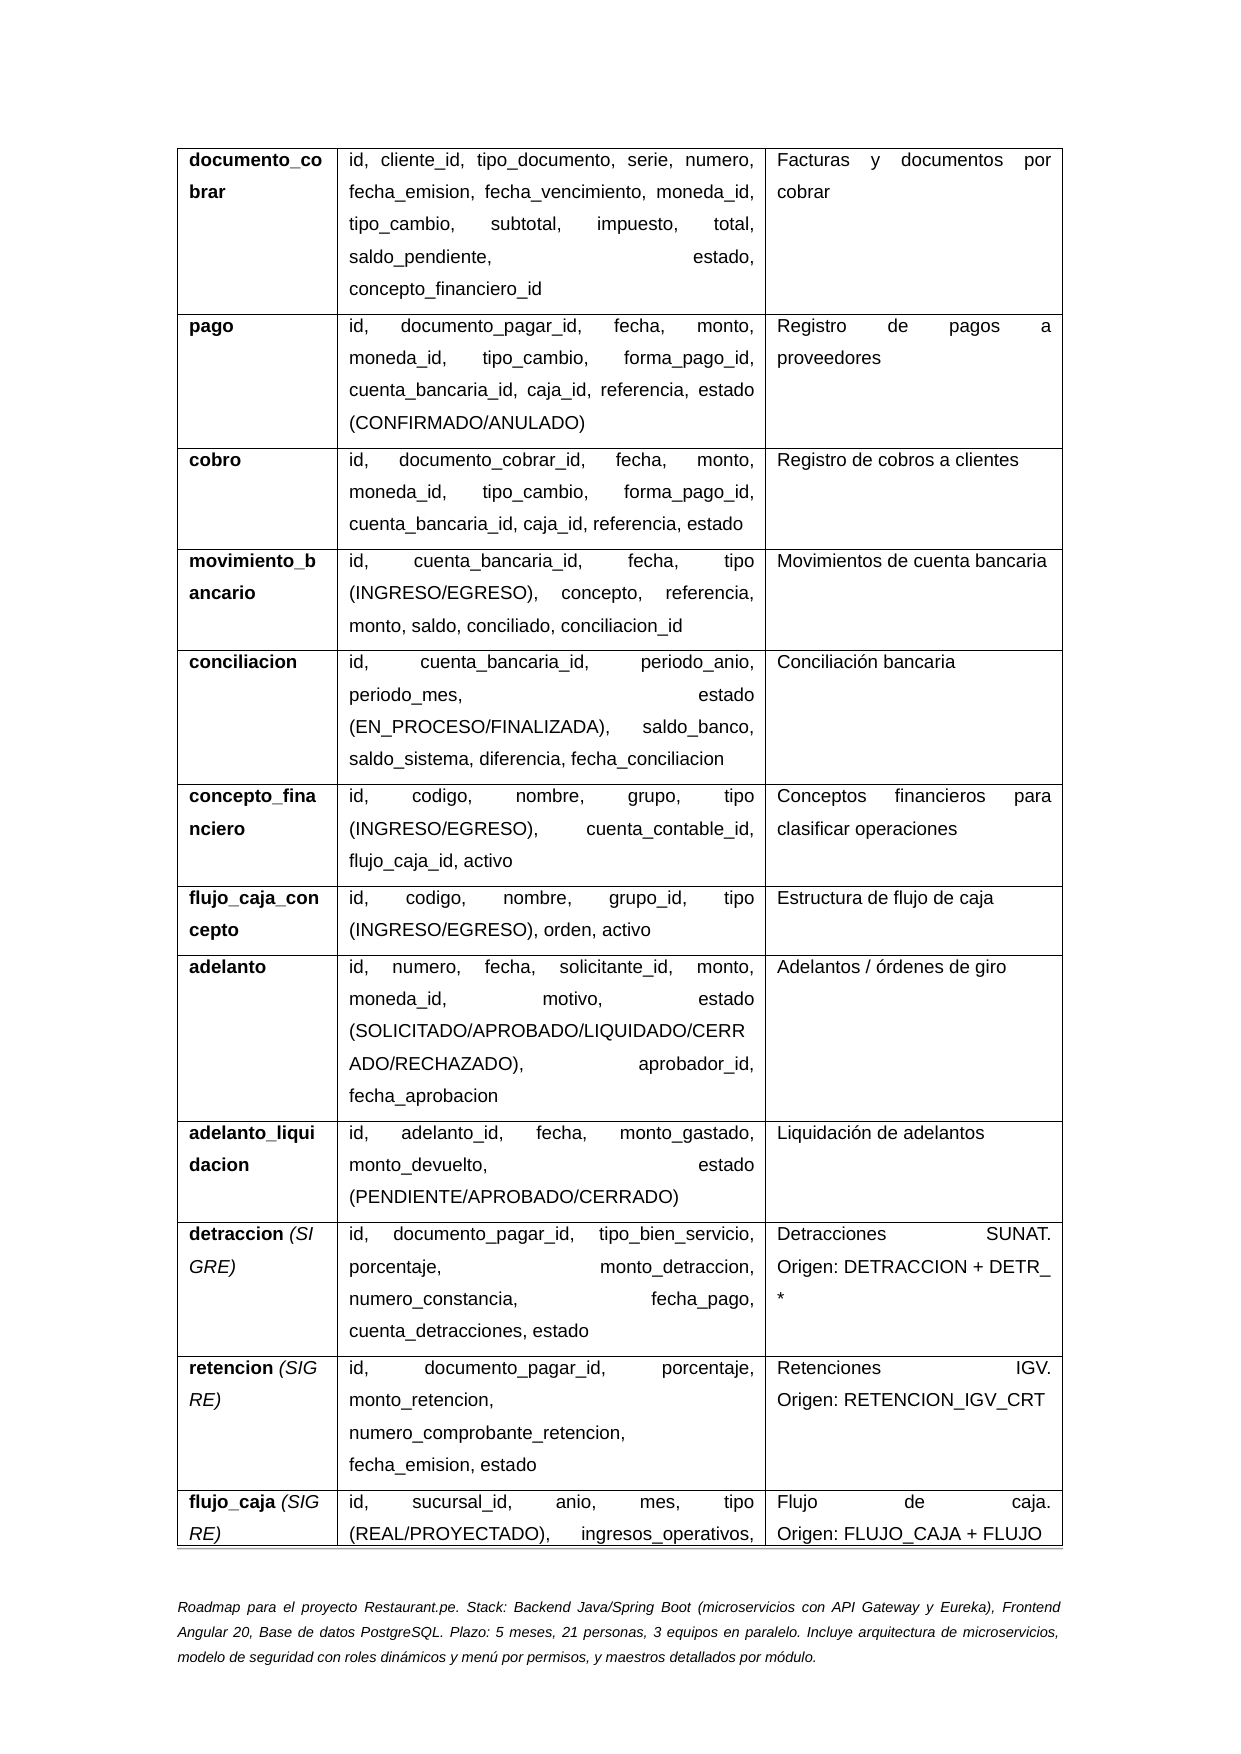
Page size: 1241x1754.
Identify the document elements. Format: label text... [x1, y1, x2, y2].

table_cell flujo_caja (SIGRE) [178, 1491, 337, 1544]
table_cell Adelantos / órdenes de giro [766, 956, 1062, 1121]
table_cell Detracciones SUNAT. Origen: DETRACCION + DETR_* [766, 1223, 1062, 1356]
table_cell adelanto [178, 956, 337, 1121]
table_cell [338, 1491, 765, 1544]
table_cell documento_cobrar [178, 149, 337, 314]
table_cell cobro [178, 449, 337, 549]
table_cell id, codigo, nombre, grupo_id, tipo (INGRESO/EGRESO), orden, activo [338, 887, 765, 955]
table_cell id, cuenta_bancaria_id, periodo_anio, periodo_mes, estado (EN_PROCESO/FINALIZADA), saldo_banco, saldo_sistema, diferencia, fecha_conciliacion [338, 651, 765, 784]
table_cell Movimientos de cuenta bancaria [766, 550, 1062, 650]
table_cell id, documento_cobrar_id, fecha, monto, moneda_id, tipo_cambio, forma_pago_id, cuenta_bancaria_id, caja_id, referencia, estado [338, 449, 765, 549]
table_cell Conciliación bancaria [766, 651, 1062, 784]
table_cell id, cliente_id, tipo_documento, serie, numero, fecha_emision, fecha_vencimiento, moneda_id, tipo_cambio, subtotal, impuesto, total, saldo_pendiente, estado, concepto_financiero_id [338, 149, 765, 314]
table_cell Facturas y documentos por cobrar [766, 149, 1062, 314]
table_cell pago [178, 315, 337, 447]
table_cell id, cuenta_bancaria_id, fecha, tipo (INGRESO/EGRESO), concepto, referencia, monto, saldo, conciliado, conciliacion_id [338, 550, 765, 650]
table_cell Registro de pagos a proveedores [766, 315, 1062, 447]
table_cell id, codigo, nombre, grupo, tipo (INGRESO/EGRESO), cuenta_contable_id, flujo_caja_id, activo [338, 785, 765, 886]
table_cell flujo_caja_concepto [178, 887, 337, 955]
table_cell concepto_financiero [178, 785, 337, 886]
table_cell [766, 1491, 1062, 1544]
table_cell conciliacion [178, 651, 337, 784]
table_cell id, documento_pagar_id, tipo_bien_servicio, porcentaje, monto_detraccion, numero_constancia, fecha_pago, cuenta_detracciones, estado [338, 1223, 765, 1356]
table_cell Estructura de flujo de caja [766, 887, 1062, 955]
table_cell detraccion (SIGRE) [178, 1223, 337, 1356]
table_cell adelanto_liquidacion [178, 1122, 337, 1222]
table_cell retencion (SIGRE) [178, 1357, 337, 1490]
table_cell Conceptos financieros para clasificar operaciones [766, 785, 1062, 886]
table_cell Liquidación de adelantos [766, 1122, 1062, 1222]
table_cell id, numero, fecha, solicitante_id, monto, moneda_id, motivo, estado (SOLICITADO/APROBADO/LIQUIDADO/CERRADO/RECHAZADO), aprobador_id, fecha_aprobacion [338, 956, 765, 1121]
table_cell id, documento_pagar_id, porcentaje, monto_retencion, numero_comprobante_retencion, fecha_emision, estado [338, 1357, 765, 1490]
table_cell Retenciones IGV. Origen: RETENCION_IGV_CRT [766, 1357, 1062, 1490]
table_cell movimiento_bancario [178, 550, 337, 650]
table_cell id, adelanto_id, fecha, monto_gastado, monto_devuelto, estado (PENDIENTE/APROBADO/CERRADO) [338, 1122, 765, 1222]
table_cell id, documento_pagar_id, fecha, monto, moneda_id, tipo_cambio, forma_pago_id, cuenta_bancaria_id, caja_id, referencia, estado (CONFIRMADO/ANULADO) [338, 315, 765, 447]
table_cell Registro de cobros a clientes [766, 449, 1062, 549]
